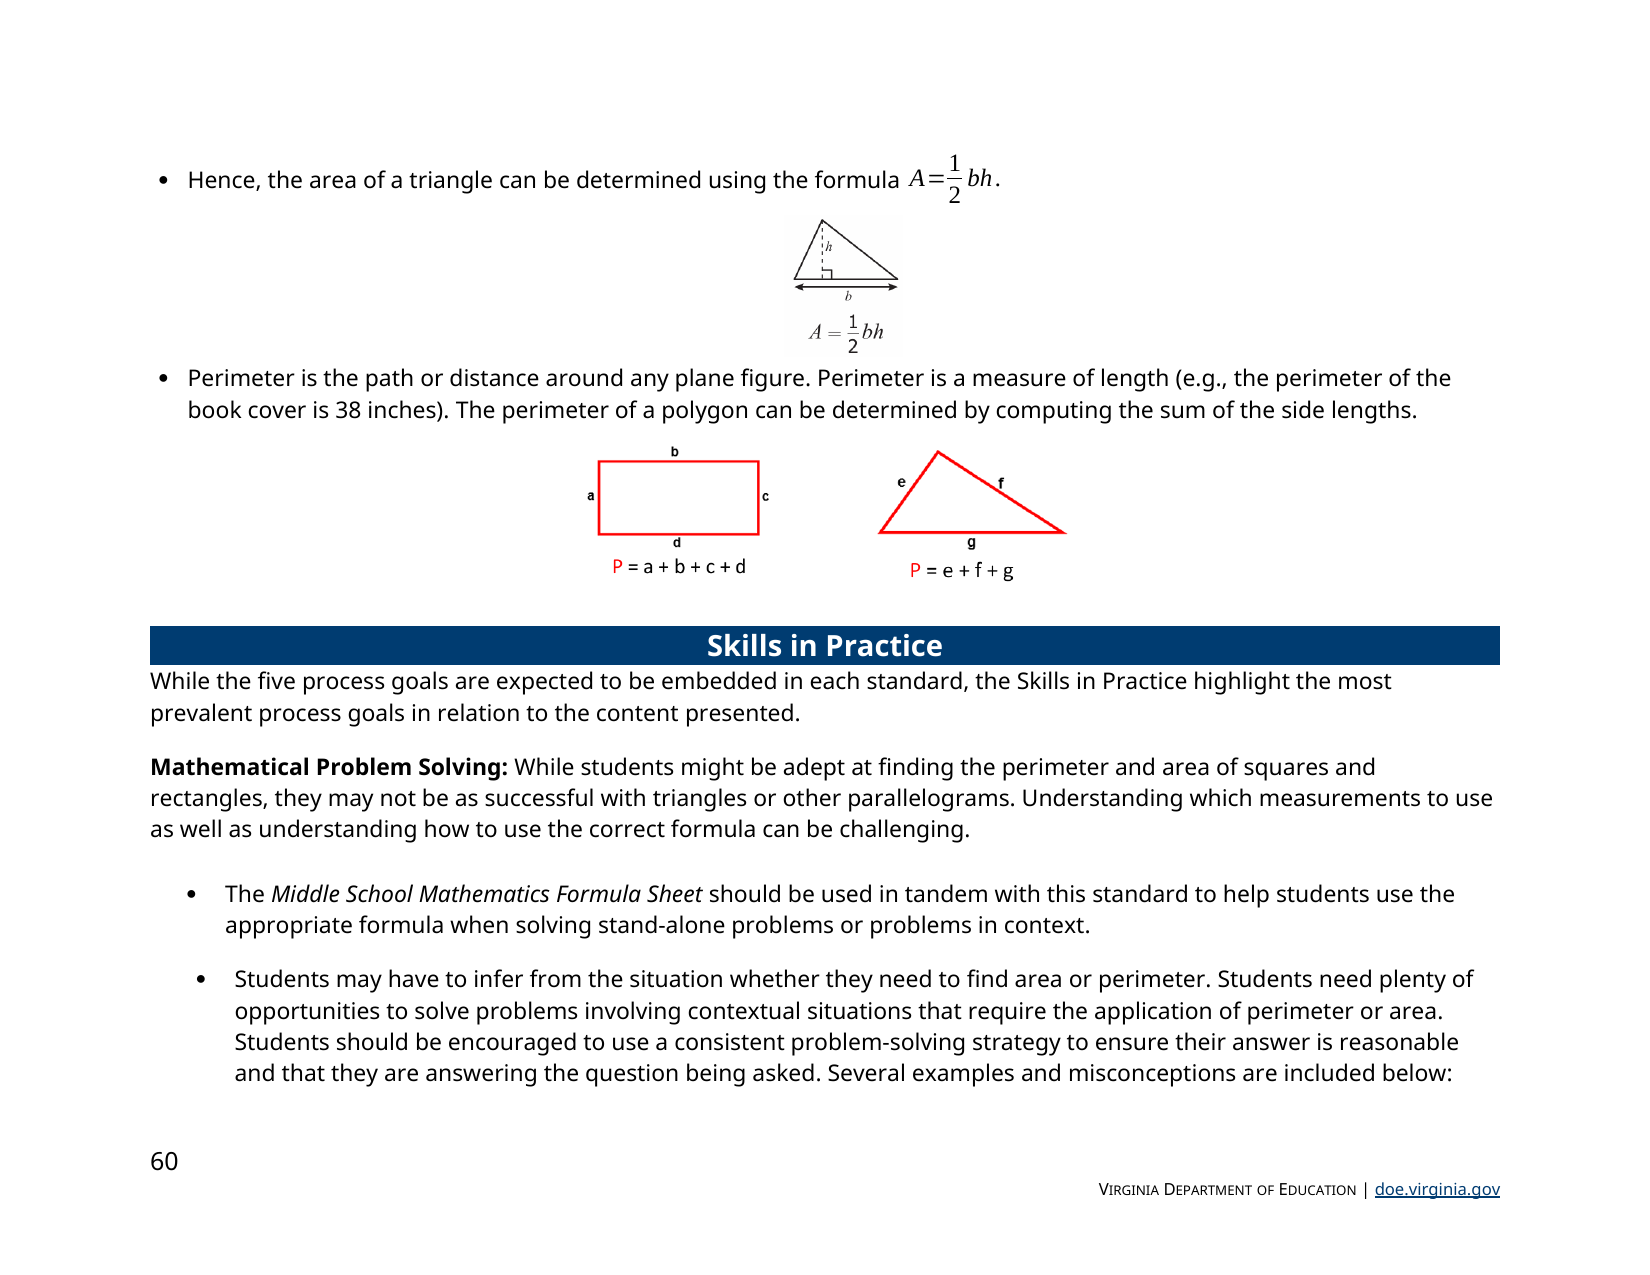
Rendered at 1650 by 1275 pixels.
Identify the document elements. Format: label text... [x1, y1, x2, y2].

text Mathematical Problem Solving: While students might be adept at finding the perimeter and area of squares and rectangles, they may not be as successful with triangles or other parallelograms. Understanding which measurements to use as well as understanding how to use the correct formula can be challenging. [150, 750, 1500, 844]
picture [874, 445, 1076, 582]
list Students may have to infer from the situation whether they need to find area or perimeter. Students need plenty of opportunities to solve problems involving contextual situations that require the application of perimeter or area. Students should be encouraged to use a consistent problem-solving strategy to ensure their answer is reasonable and that they are answering the question being asked. Several examples and misconceptions are included below: [197, 963, 1500, 1088]
list Hence, the area of a triangle can be determined using the formula [159, 150, 1500, 209]
list The Middle School Mathematics Formula Sheet should be used in tandem with this standard to help students use the appropriate formula when solving stand-alone problems or problems in context. [187, 878, 1500, 941]
list Perimeter is the path or distance around any plane figure. Perimeter is a measure of length (e.g., the perimeter of the book cover is 38 inches). The perimeter of a polygon can be determined by computing the sum of the side lengths. [159, 362, 1500, 425]
subtitle Skills in Practice [150, 626, 1500, 665]
picture [784, 215, 904, 357]
text While the five process goals are expected to be embedded in each standard, the Skills in Practice highlight the most prevalent process goals in relation to the content presented. [150, 665, 1500, 728]
picture [572, 431, 785, 582]
